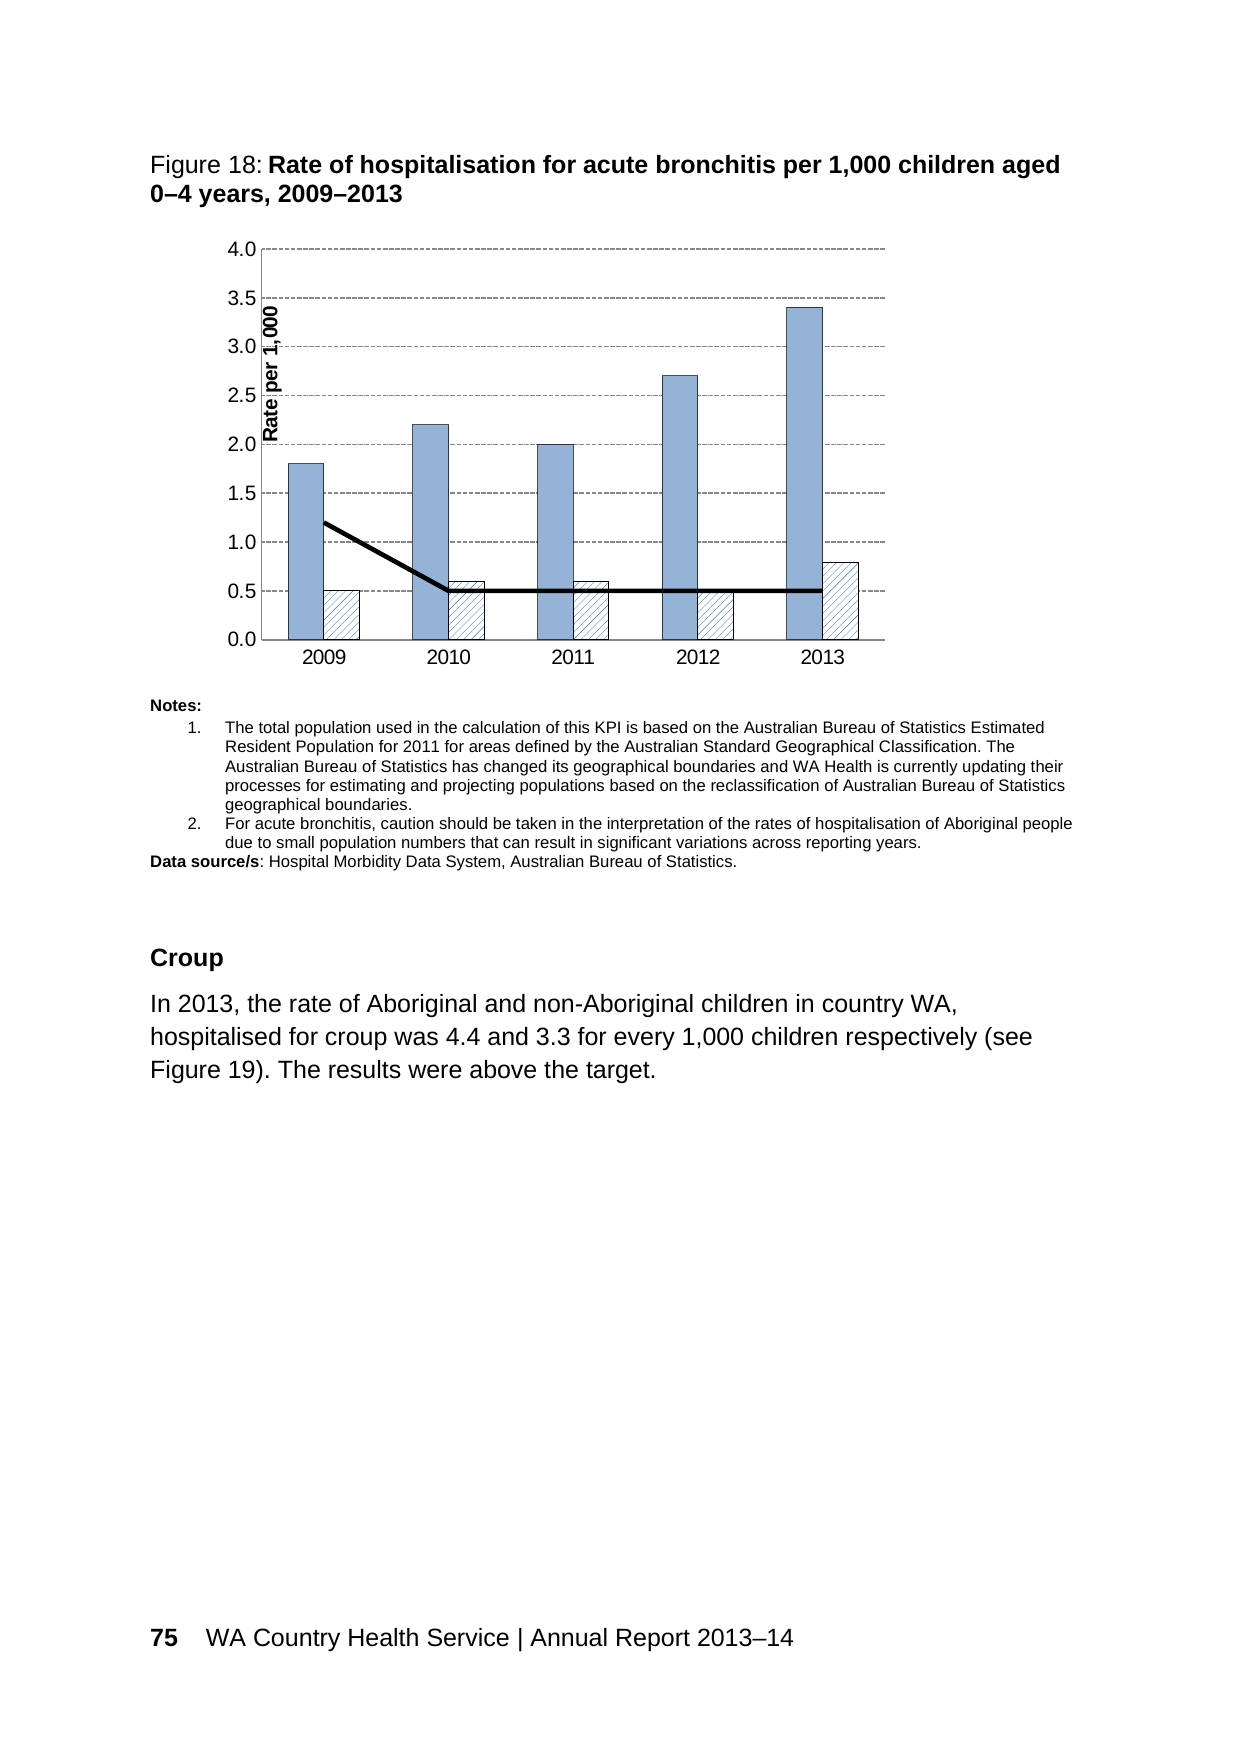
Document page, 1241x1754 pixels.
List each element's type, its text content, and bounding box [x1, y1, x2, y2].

list For acute bronchitis, caution should be taken in the interpretation of the rates of hospitalisation of Aboriginal people due to small population numbers that can result in significant variations across reporting years. [187, 814, 1090, 852]
list The total population used in the calculation of this KPI is based on the Australian Bureau of Statistics Estimated Resident Population for 2011 for areas defined by the Australian Standard Geographical Classification. The Australian Bureau of Statistics has changed its geographical boundaries and WA Health is currently updating their processes for estimating and projecting populations based on the reclassification of Australian Bureau of Statistics geographical boundaries. [187, 718, 1090, 814]
text Data source/s: Hospital Morbidity Data System, Australian Bureau of Statistics. [150, 852, 1090, 871]
text In 2013, the rate of Aboriginal and non-Aboriginal children in country WA, hospitalised for croup was 4.4 and 3.3 for every 1,000 children respectively (see Figure 19). The results were above the target. [150, 989, 1090, 1084]
text Notes: [150, 696, 1090, 715]
text Figure 18: Rate of hospitalisation for acute bronchitis per 1,000 children aged 0–4 years, 2009–2013 [150, 150, 1090, 207]
text Croup [150, 943, 1090, 972]
